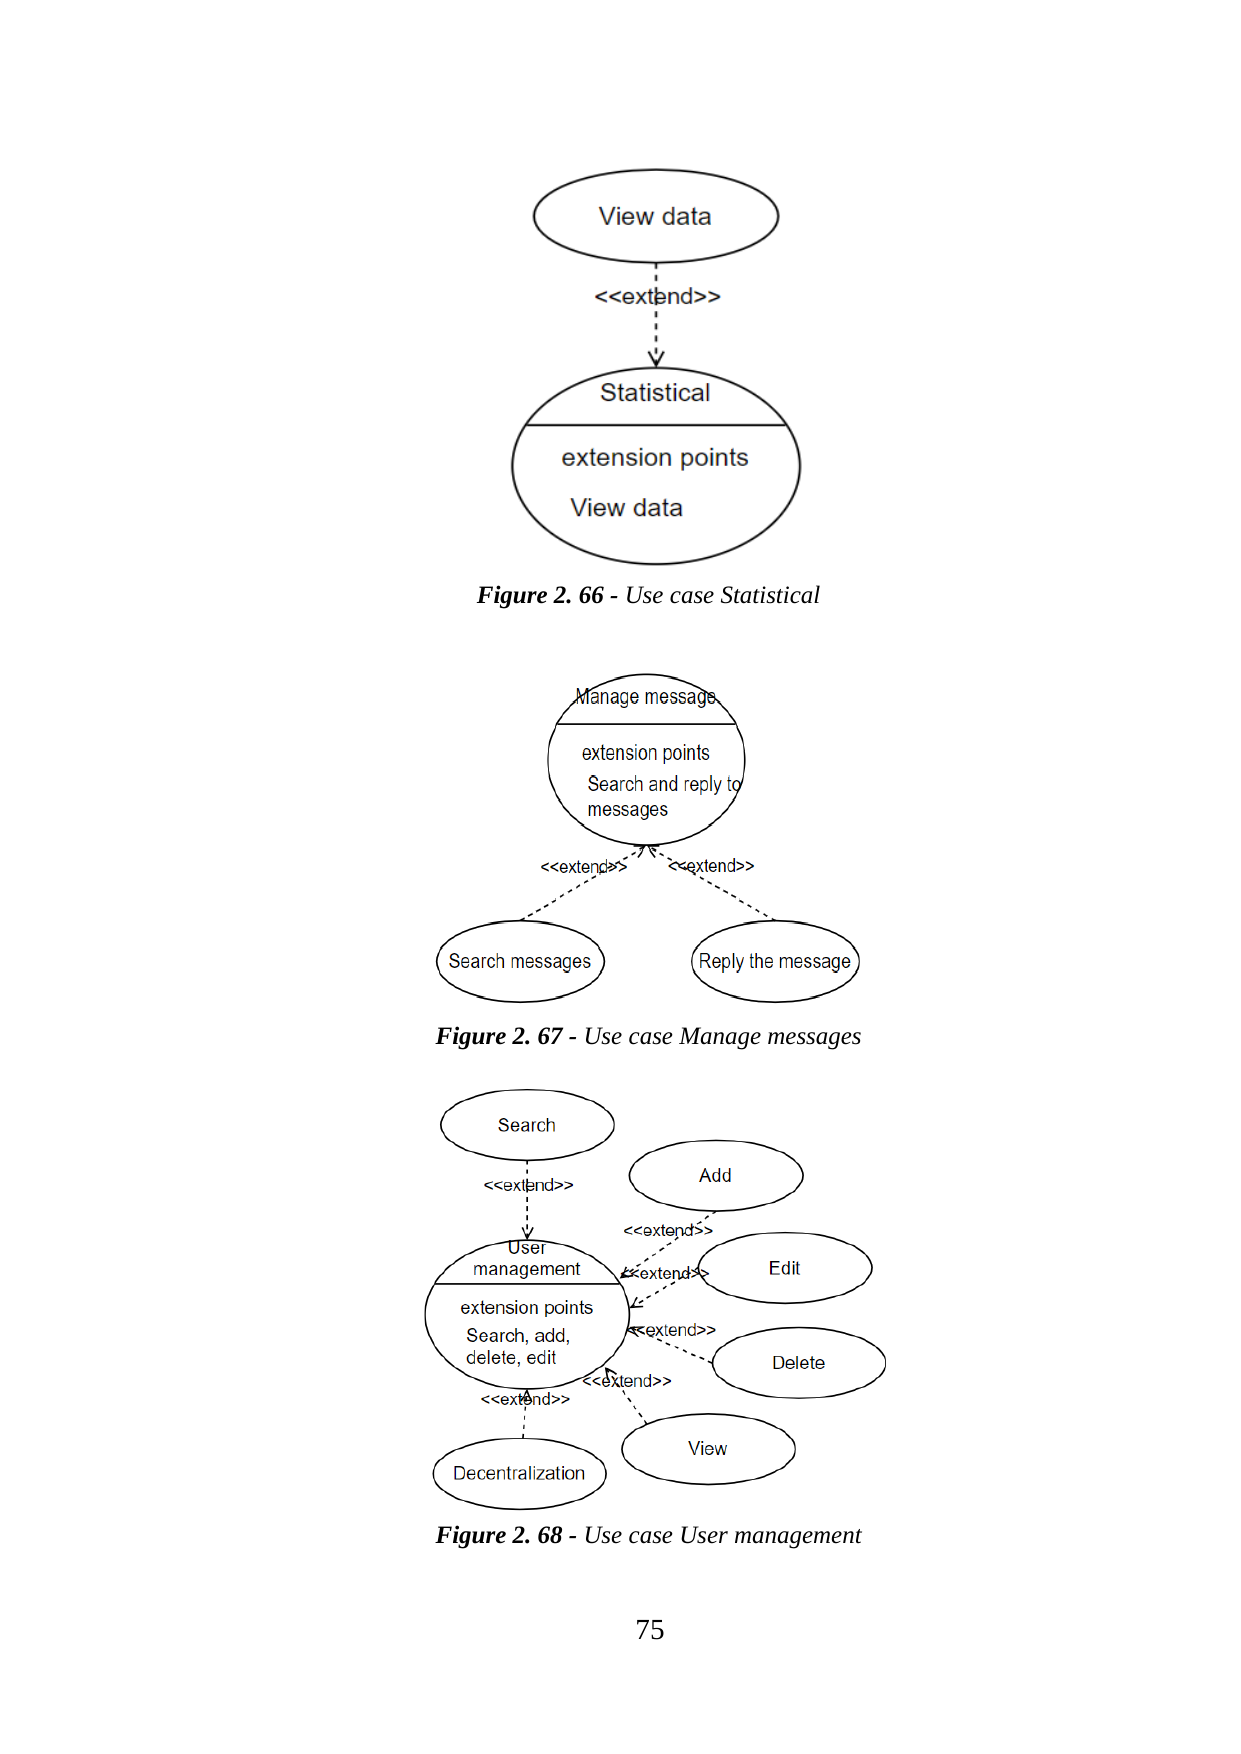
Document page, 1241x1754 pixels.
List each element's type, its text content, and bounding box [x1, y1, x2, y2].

picture [479, 147, 821, 581]
picture [394, 1071, 906, 1521]
picture [411, 629, 888, 1022]
